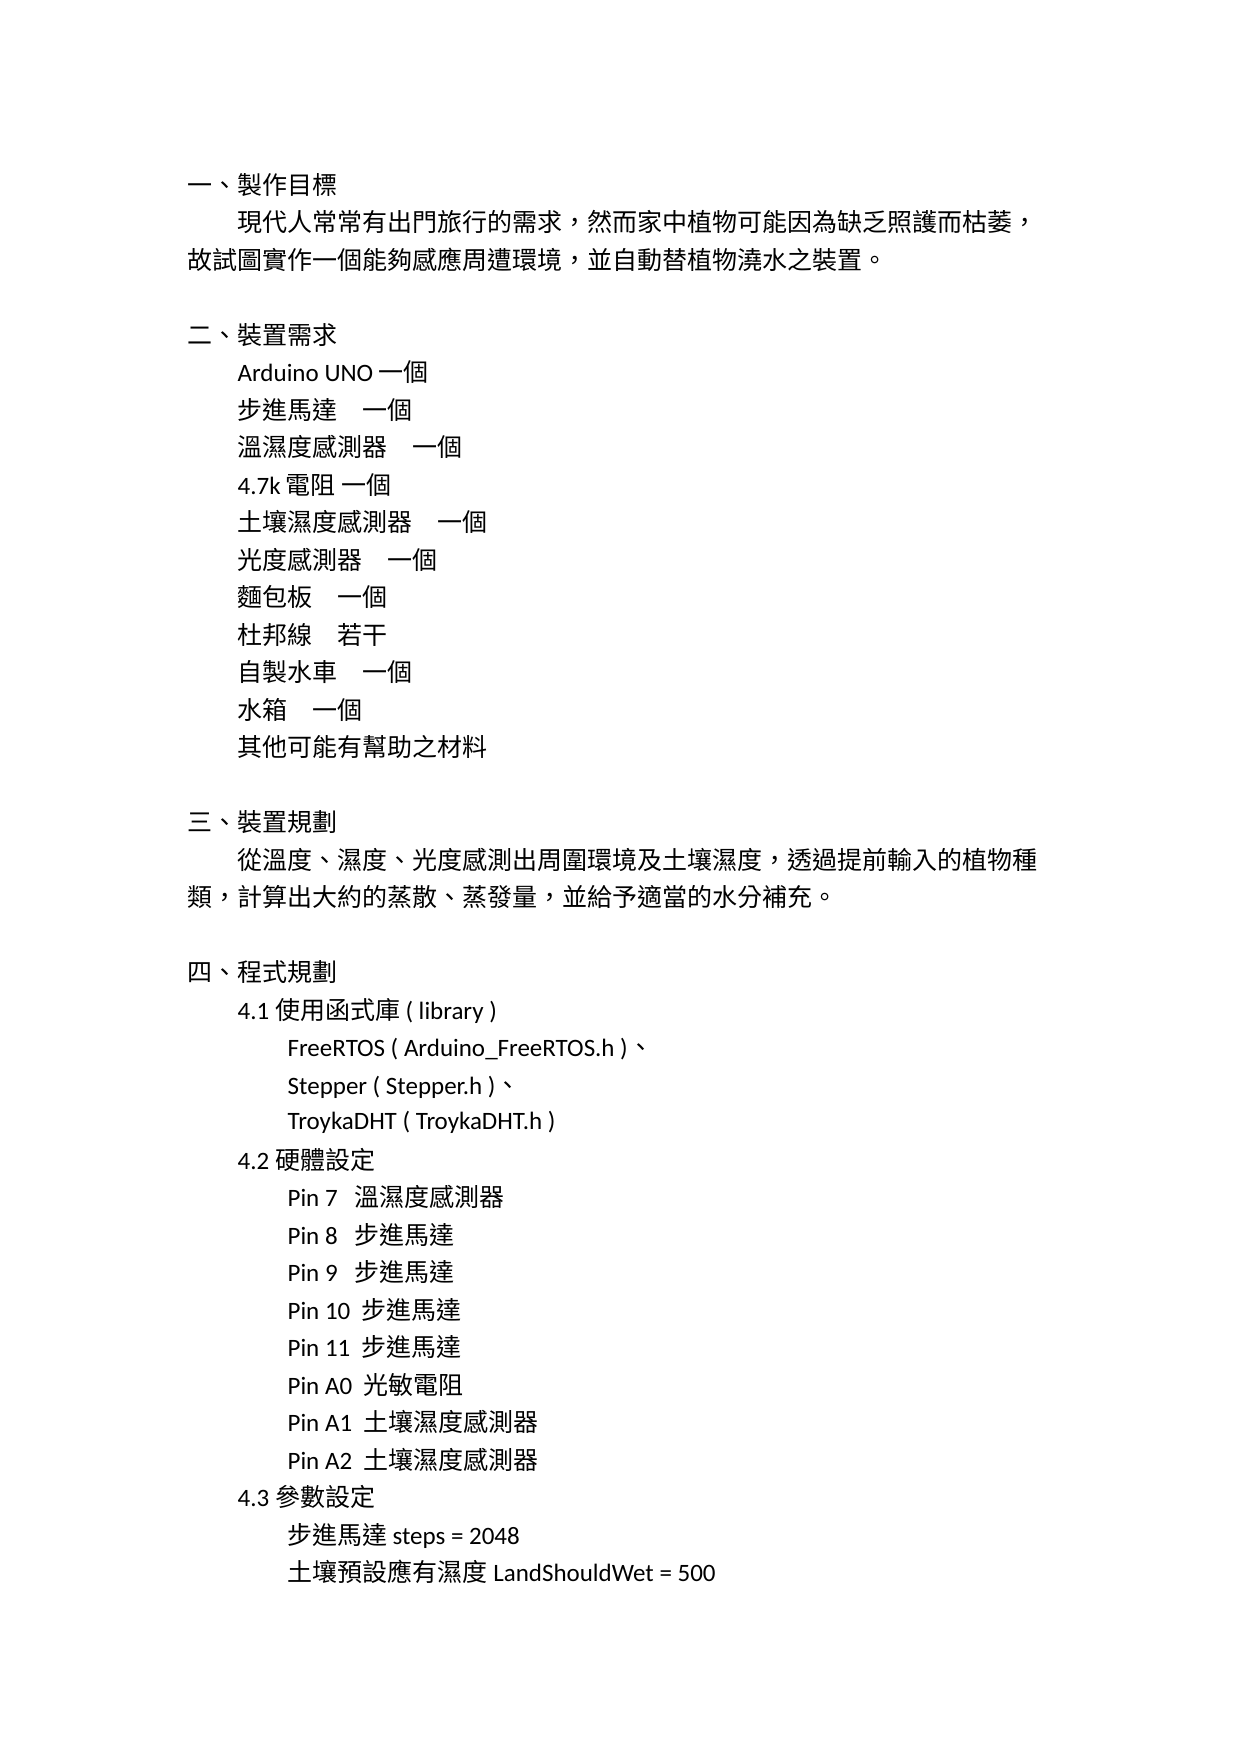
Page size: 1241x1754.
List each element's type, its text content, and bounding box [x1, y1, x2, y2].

text 麵包板 一個 [187, 577, 1053, 614]
text 從溫度、濕度、光度感測出周圍環境及土壤濕度，透過提前輸入的植物種類，計算出大約的蒸散、蒸發量，並給予適當的水分補充。 [187, 839, 1053, 914]
text Arduino UNO 一個 [187, 352, 1053, 389]
text FreeRTOS ( Arduino_FreeRTOS.h )、 [187, 1027, 1053, 1064]
text 土壤濕度感測器 一個 [187, 502, 1053, 539]
text 步進馬達steps = 2048 [187, 1514, 1053, 1552]
text 土壤預設應有濕度 LandShouldWet = 500 [187, 1552, 1053, 1589]
text Stepper ( Stepper.h )、 [187, 1064, 1053, 1102]
text Pin A0 光敏電阻 [187, 1364, 1053, 1402]
text 4.3 參數設定 [187, 1477, 1053, 1514]
text Pin 11 步進馬達 [187, 1327, 1053, 1364]
text 溫濕度感測器 一個 [187, 427, 1053, 464]
text Pin 8 步進馬達 [187, 1214, 1053, 1252]
text 4.2 硬體設定 [187, 1139, 1053, 1177]
text Pin 10 步進馬達 [187, 1289, 1053, 1327]
text 4.1 使用函式庫 ( library ) [187, 989, 1053, 1027]
text 其他可能有幫助之材料 [187, 727, 1053, 764]
text 現代人常常有出門旅行的需求，然而家中植物可能因為缺乏照護而枯萎，故試圖實作一個能夠感應周遭環境，並自動替植物澆水之裝置。 [187, 202, 1053, 277]
text 杜邦線 若干 [187, 614, 1053, 652]
text 光度感測器 一個 [187, 539, 1053, 577]
text 自製水車 一個 [187, 652, 1053, 689]
text Pin 9 步進馬達 [187, 1252, 1053, 1289]
text 一、製作目標 [187, 164, 1053, 202]
text Pin A2 土壤濕度感測器 [187, 1439, 1053, 1477]
text 三、裝置規劃 [187, 802, 1053, 839]
text 水箱 一個 [187, 689, 1053, 727]
text 二、裝置需求 [187, 314, 1053, 352]
text 4.7k電阻 一個 [187, 464, 1053, 502]
text Pin A1 土壤濕度感測器 [187, 1402, 1053, 1439]
text 步進馬達 一個 [187, 389, 1053, 427]
text TroykaDHT ( TroykaDHT.h ) [187, 1102, 1053, 1139]
text 四、程式規劃 [187, 952, 1053, 989]
text Pin 7 溫濕度感測器 [187, 1177, 1053, 1214]
